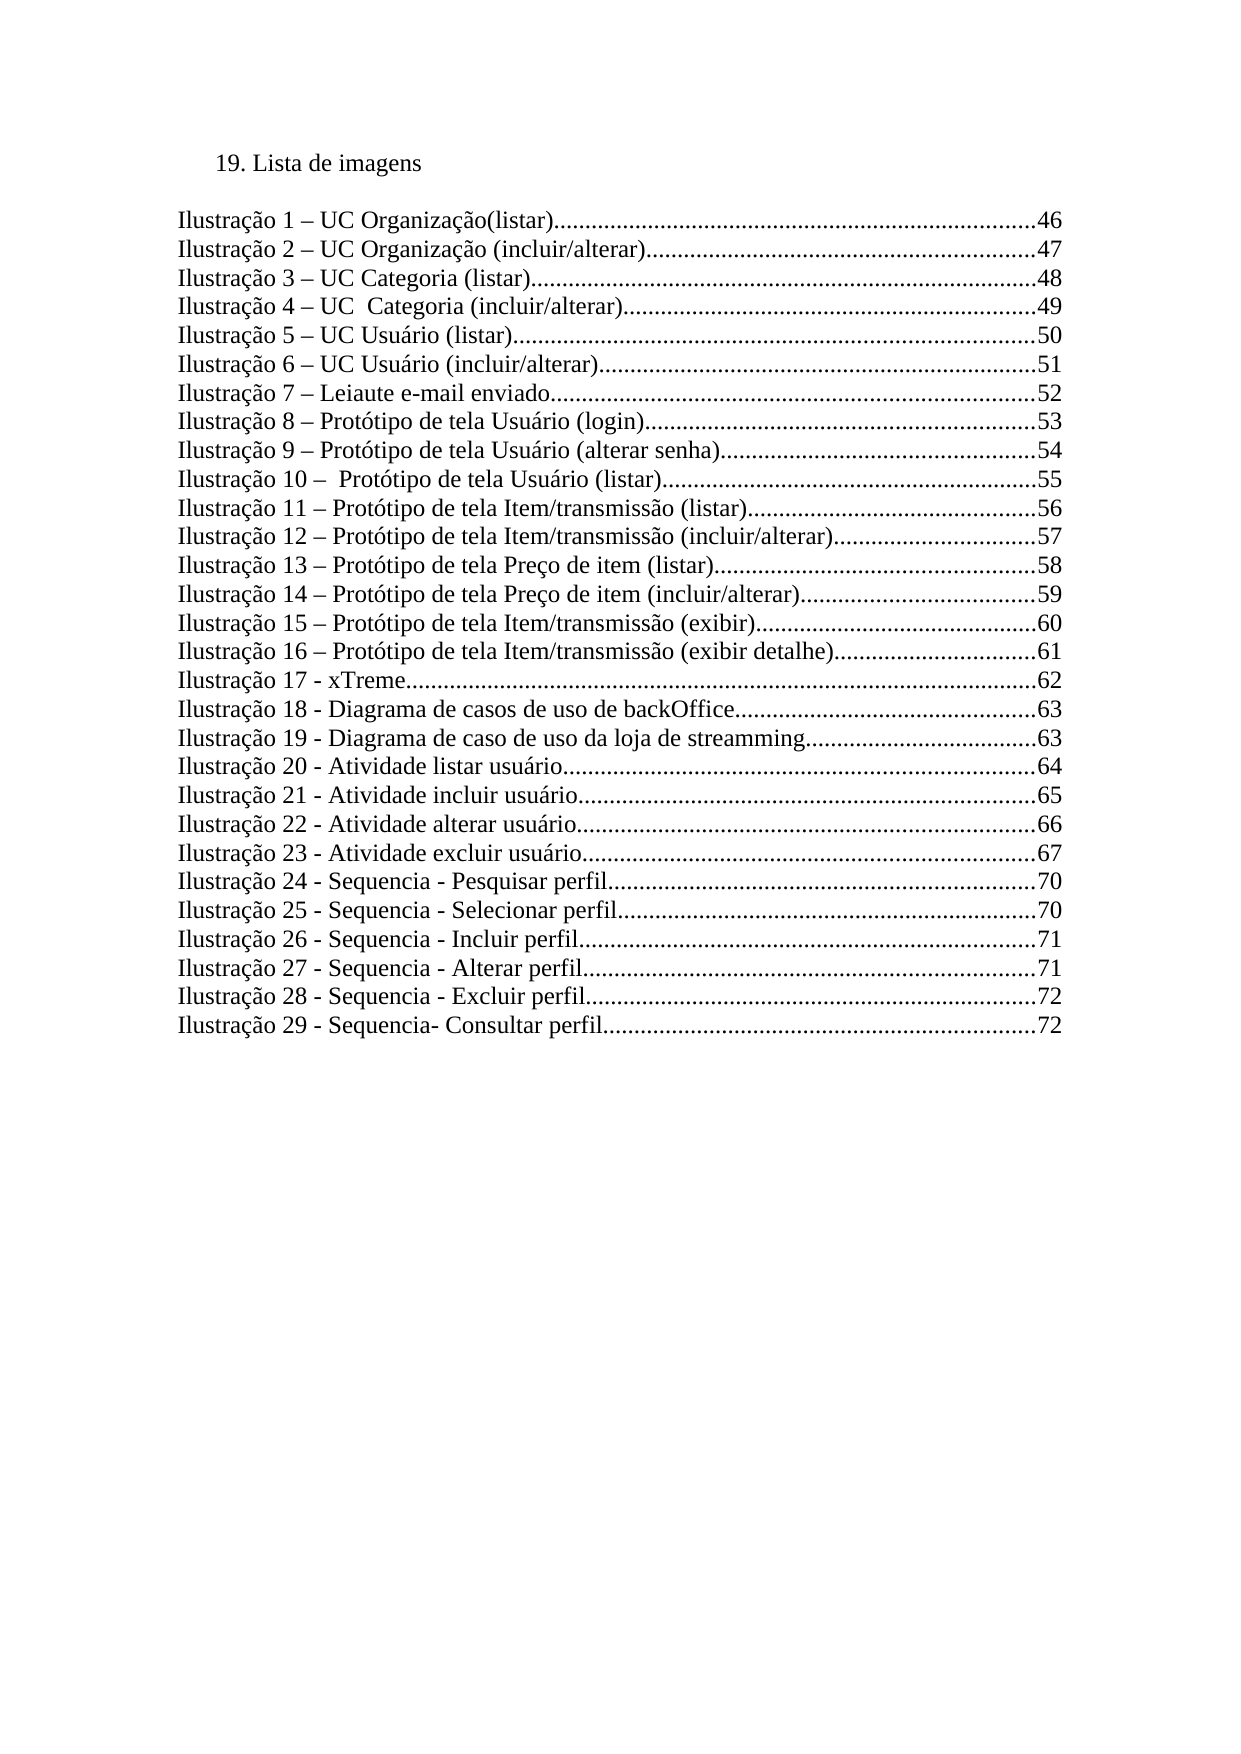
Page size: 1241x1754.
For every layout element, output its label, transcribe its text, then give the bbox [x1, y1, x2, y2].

subtitle Lista de imagens [215, 148, 1063, 176]
text Ilustração 20 - Atividade listar usuário 64 [177, 751, 1063, 780]
text Ilustração 8 – Protótipo de tela Usuário (login) 53 [177, 406, 1063, 435]
text Ilustração 24 - Sequencia - Pesquisar perfil 70 [177, 866, 1063, 895]
text Ilustração 15 – Protótipo de tela Item/transmissão (exibir) 60 [177, 608, 1063, 636]
text Ilustração 10 – Protótipo de tela Usuário (listar) 55 [177, 464, 1063, 493]
text Ilustração 3 – UC Categoria (listar) 48 [177, 263, 1063, 291]
text Ilustração 23 - Atividade excluir usuário 67 [177, 838, 1063, 866]
text Ilustração 11 – Protótipo de tela Item/transmissão (listar) 56 [177, 493, 1063, 521]
text Ilustração 13 – Protótipo de tela Preço de item (listar) 58 [177, 550, 1063, 579]
text Ilustração 28 - Sequencia - Excluir perfil 72 [177, 981, 1063, 1010]
text Ilustração 5 – UC Usuário (listar) 50 [177, 320, 1063, 349]
text Ilustração 6 – UC Usuário (incluir/alterar) 51 [177, 349, 1063, 378]
text Ilustração 7 – Leiaute e-mail enviado 52 [177, 378, 1063, 406]
text Ilustração 2 – UC Organização (incluir/alterar) 47 [177, 234, 1063, 263]
text Ilustração 12 – Protótipo de tela Item/transmissão (incluir/alterar) 57 [177, 521, 1063, 550]
text Ilustração 18 - Diagrama de casos de uso de backOffice 63 [177, 694, 1063, 723]
text Ilustração 26 - Sequencia - Incluir perfil 71 [177, 924, 1063, 953]
text Ilustração 17 - xTreme 62 [177, 665, 1063, 694]
text Ilustração 9 – Protótipo de tela Usuário (alterar senha) 54 [177, 435, 1063, 464]
text Ilustração 29 - Sequencia- Consultar perfil 72 [177, 1010, 1063, 1039]
text Ilustração 16 – Protótipo de tela Item/transmissão (exibir detalhe) 61 [177, 636, 1063, 665]
text Ilustração 4 – UC Categoria (incluir/alterar) 49 [177, 291, 1063, 320]
text Ilustração 27 - Sequencia - Alterar perfil 71 [177, 953, 1063, 981]
text Ilustração 1 – UC Organização(listar) 46 [177, 205, 1063, 234]
text Ilustração 25 - Sequencia - Selecionar perfil 70 [177, 895, 1063, 924]
text Ilustração 19 - Diagrama de caso de uso da loja de streamming 63 [177, 723, 1063, 751]
text Ilustração 22 - Atividade alterar usuário 66 [177, 809, 1063, 838]
text Ilustração 21 - Atividade incluir usuário 65 [177, 780, 1063, 809]
text Ilustração 14 – Protótipo de tela Preço de item (incluir/alterar) 59 [177, 579, 1063, 608]
